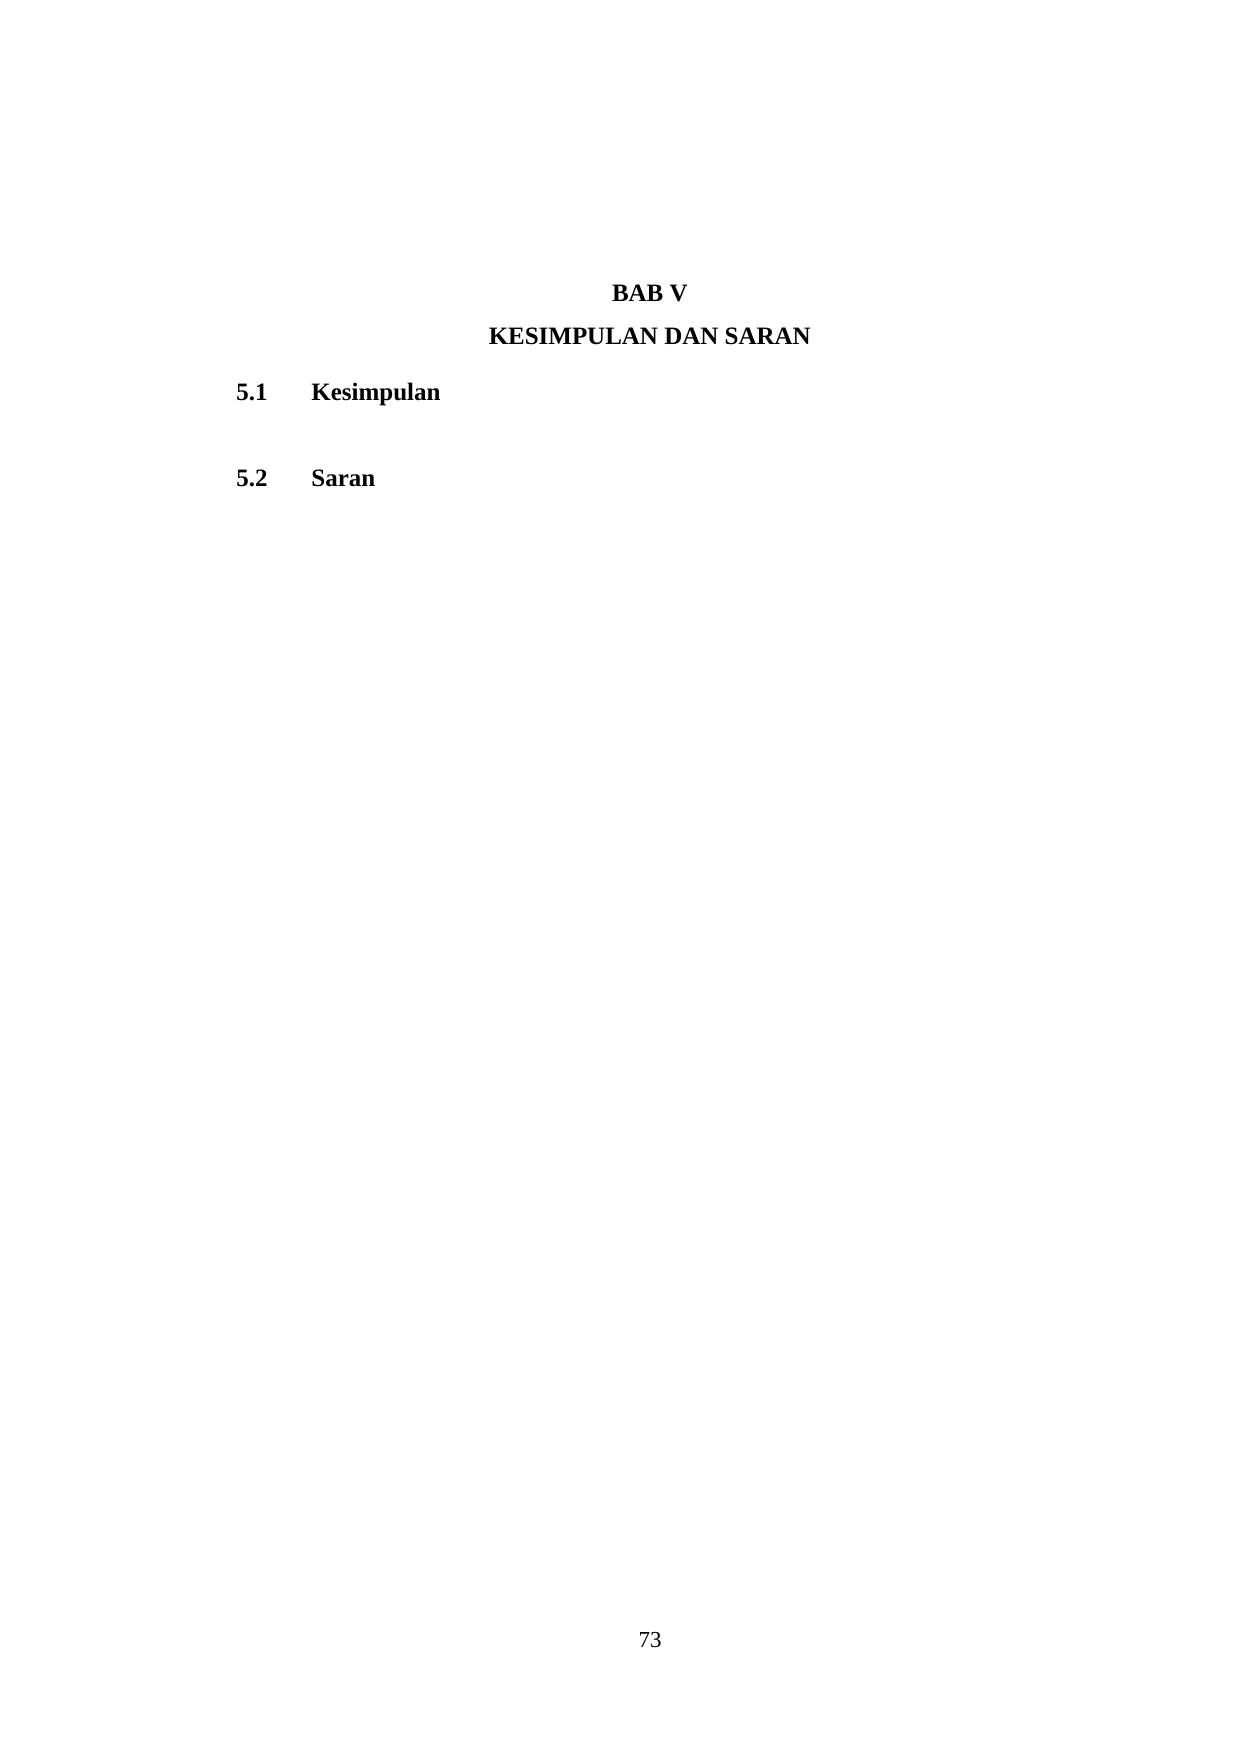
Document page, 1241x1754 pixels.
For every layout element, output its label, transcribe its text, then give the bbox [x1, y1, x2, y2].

subtitle BAB V KESIMPULAN DAN SARAN [236, 278, 1063, 350]
text 5.2 Saran [236, 463, 1063, 492]
text 5.1 Kesimpulan [236, 377, 1063, 405]
